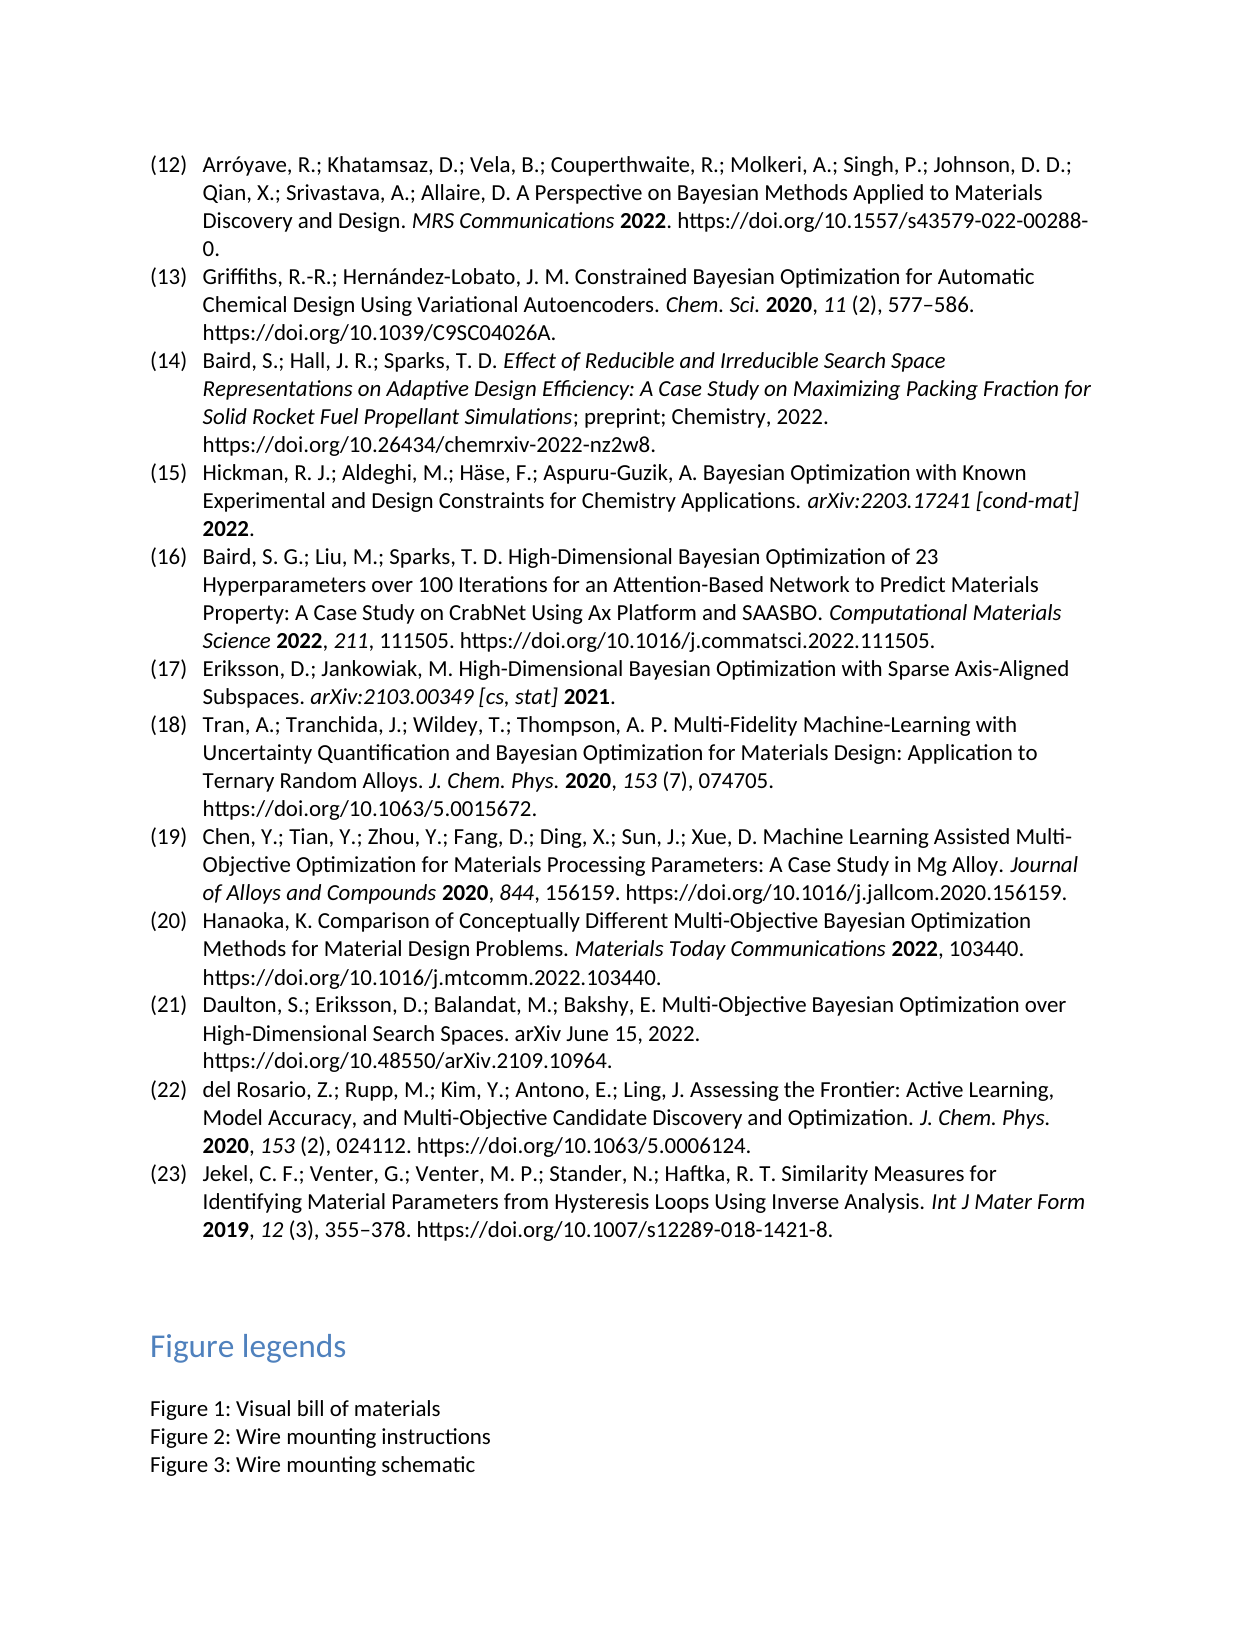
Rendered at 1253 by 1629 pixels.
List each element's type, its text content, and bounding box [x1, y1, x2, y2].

text (13) Griffiths, R.-R.; Hernández-Lobato, J. M. Constrained Bayesian Optimization for Automatic Chemical Design Using Variational Autoencoders. Chem. Sci. 2020, 11 (2), 577–586. https://doi.org/10.1039/C9SC04026A. [150, 262, 1102, 346]
text (23) Jekel, C. F.; Venter, G.; Venter, M. P.; Stander, N.; Haftka, R. T. Similarity Measures for Identifying Material Parameters from Hysteresis Loops Using Inverse Analysis. Int J Mater Form 2019, 12 (3), 355–378. https://doi.org/10.1007/s12289-018-1421-8. [150, 1159, 1102, 1243]
text (15) Hickman, R. J.; Aldeghi, M.; Häse, F.; Aspuru-Guzik, A. Bayesian Optimization with Known Experimental and Design Constraints for Chemistry Applications. arXiv:2203.17241 [cond-mat] 2022. [150, 458, 1102, 542]
text (18) Tran, A.; Tranchida, J.; Wildey, T.; Thompson, A. P. Multi-Fidelity Machine-Learning with Uncertainty Quantification and Bayesian Optimization for Materials Design: Application to Ternary Random Alloys. J. Chem. Phys. 2020, 153 (7), 074705. https://doi.org/10.1063/5.0015672. [150, 710, 1102, 822]
text Figure 2: Wire mounting instructions [150, 1422, 1102, 1450]
text Figure 3: Wire mounting schematic [150, 1450, 1102, 1478]
text (16) Baird, S. G.; Liu, M.; Sparks, T. D. High-Dimensional Bayesian Optimization of 23 Hyperparameters over 100 Iterations for an Attention-Based Network to Predict Materials Property: A Case Study on CrabNet Using Ax Platform and SAASBO. Computational Materials Science 2022, 211, 111505. https://doi.org/10.1016/j.commatsci.2022.111505. [150, 542, 1102, 654]
text (19) Chen, Y.; Tian, Y.; Zhou, Y.; Fang, D.; Ding, X.; Sun, J.; Xue, D. Machine Learning Assisted Multi-Objective Optimization for Materials Processing Parameters: A Case Study in Mg Alloy. Journal of Alloys and Compounds 2020, 844, 156159. https://doi.org/10.1016/j.jallcom.2020.156159. [150, 822, 1102, 907]
subtitle Figure legends [150, 1324, 1102, 1365]
text (12) Arróyave, R.; Khatamsaz, D.; Vela, B.; Couperthwaite, R.; Molkeri, A.; Singh, P.; Johnson, D. D.; Qian, X.; Srivastava, A.; Allaire, D. A Perspective on Bayesian Methods Applied to Materials Discovery and Design. MRS Communications 2022. https://doi.org/10.1557/s43579-022-00288-0. [150, 150, 1102, 262]
text (20) Hanaoka, K. Comparison of Conceptually Different Multi-Objective Bayesian Optimization Methods for Material Design Problems. Materials Today Communications 2022, 103440. https://doi.org/10.1016/j.mtcomm.2022.103440. [150, 907, 1102, 991]
text (14) Baird, S.; Hall, J. R.; Sparks, T. D. Effect of Reducible and Irreducible Search Space Representations on Adaptive Design Efficiency: A Case Study on Maximizing Packing Fraction for Solid Rocket Fuel Propellant Simulations; preprint; Chemistry, 2022. https://doi.org/10.26434/chemrxiv-2022-nz2w8. [150, 346, 1102, 458]
text Figure 1: Visual bill of materials [150, 1394, 1102, 1422]
text (17) Eriksson, D.; Jankowiak, M. High-Dimensional Bayesian Optimization with Sparse Axis-Aligned Subspaces. arXiv:2103.00349 [cs, stat] 2021. [150, 654, 1102, 710]
text (21) Daulton, S.; Eriksson, D.; Balandat, M.; Bakshy, E. Multi-Objective Bayesian Optimization over High-Dimensional Search Spaces. arXiv June 15, 2022. https://doi.org/10.48550/arXiv.2109.10964. [150, 991, 1102, 1075]
text (22) del Rosario, Z.; Rupp, M.; Kim, Y.; Antono, E.; Ling, J. Assessing the Frontier: Active Learning, Model Accuracy, and Multi-Objective Candidate Discovery and Optimization. J. Chem. Phys. 2020, 153 (2), 024112. https://doi.org/10.1063/5.0006124. [150, 1075, 1102, 1159]
